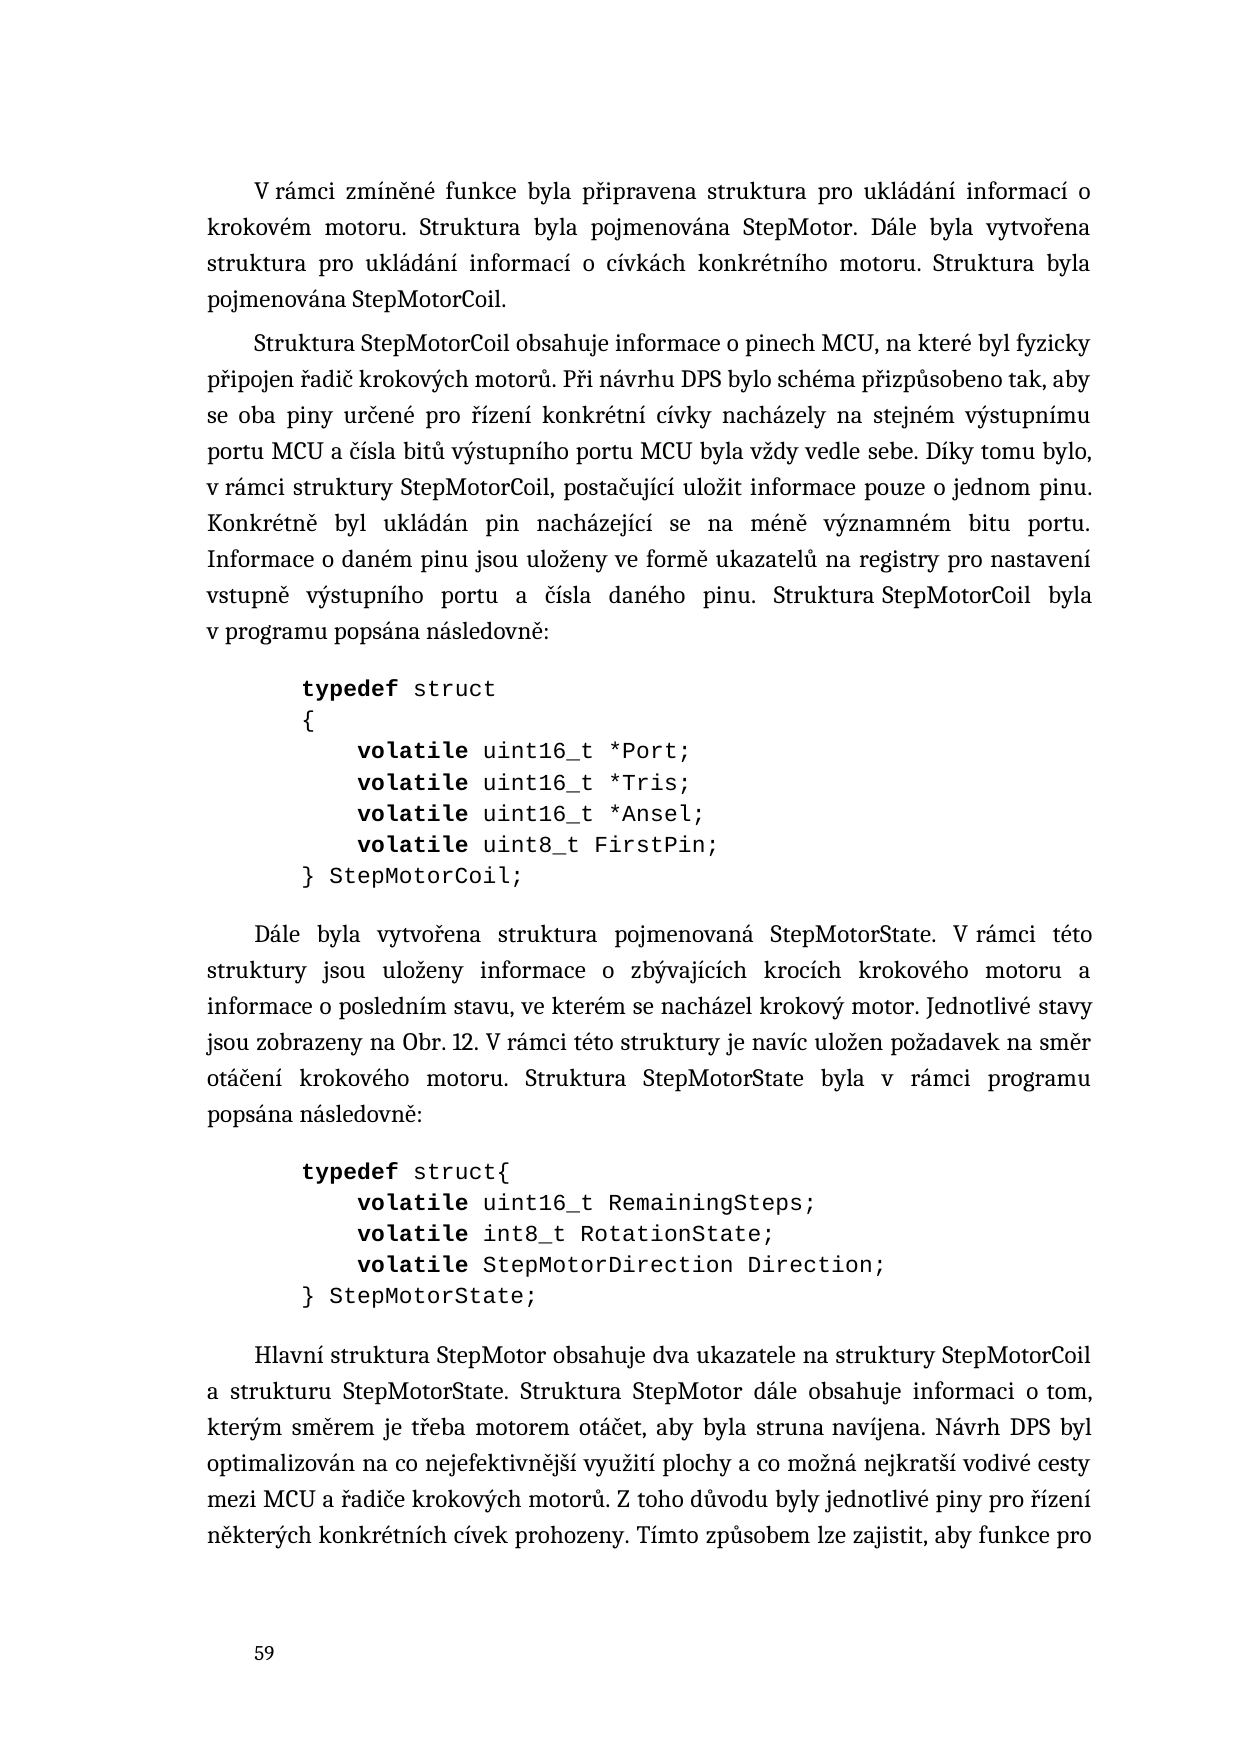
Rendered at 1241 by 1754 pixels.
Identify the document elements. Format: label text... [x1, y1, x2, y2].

text Struktura StepMotorCoil obsahuje informace o pinech MCU, na které byl fyzicky připojen řadič krokových motorů. Při návrhu DPS bylo schéma přizpůsobeno tak, aby se oba piny určené pro řízení konkrétní cívky nacházely na stejném výstupnímu portu MCU a čísla bitů výstupního portu MCU byla vždy vedle sebe. Díky tomu bylo, v rámci struktury StepMotorCoil, postačující uložit informace pouze o jednom pinu. Konkrétně byl ukládán pin nacházející se na méně významném bitu portu. Informace o daném pinu jsou uloženy ve formě ukazatelů na registry pro nastavení vstupně výstupního portu a čísla daného pinu. Struktura StepMotorCoil byla v programu popsána následovně: [207, 329, 1092, 646]
text typedef struct{ volatile uint16_t RemainingSteps; volatile int8_t RotationState; volatile StepMotorDirection Direction; } StepMotorState; [301, 1161, 1092, 1311]
text Dále byla vytvořena struktura pojmenovaná StepMotorState. V rámci této struktury jsou uloženy informace o zbývajících krocích krokového motoru a informace o posledním stavu, ve kterém se nacházel krokový motor. Jednotlivé stavy jsou zobrazeny na obr. 12. V rámci této struktury je navíc uložen požadavek na směr otáčení krokového motoru. Struktura StepMotorState byla v rámci programu popsána následovně: [207, 920, 1092, 1128]
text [207, 1341, 1092, 1549]
text typedef struct { volatile uint16_t *Port; volatile uint16_t *Tris; volatile uint16_t *Ansel; volatile uint8_t FirstPin; } StepMotorCoil; [301, 678, 1092, 890]
text V rámci zmíněné funkce byla připravena struktura pro ukládání informací o krokovém motoru. Struktura byla pojmenována StepMotor. Dále byla vytvořena struktura pro ukládání informací o cívkách konkrétního motoru. Struktura byla pojmenována StepMotorCoil. [207, 177, 1092, 314]
